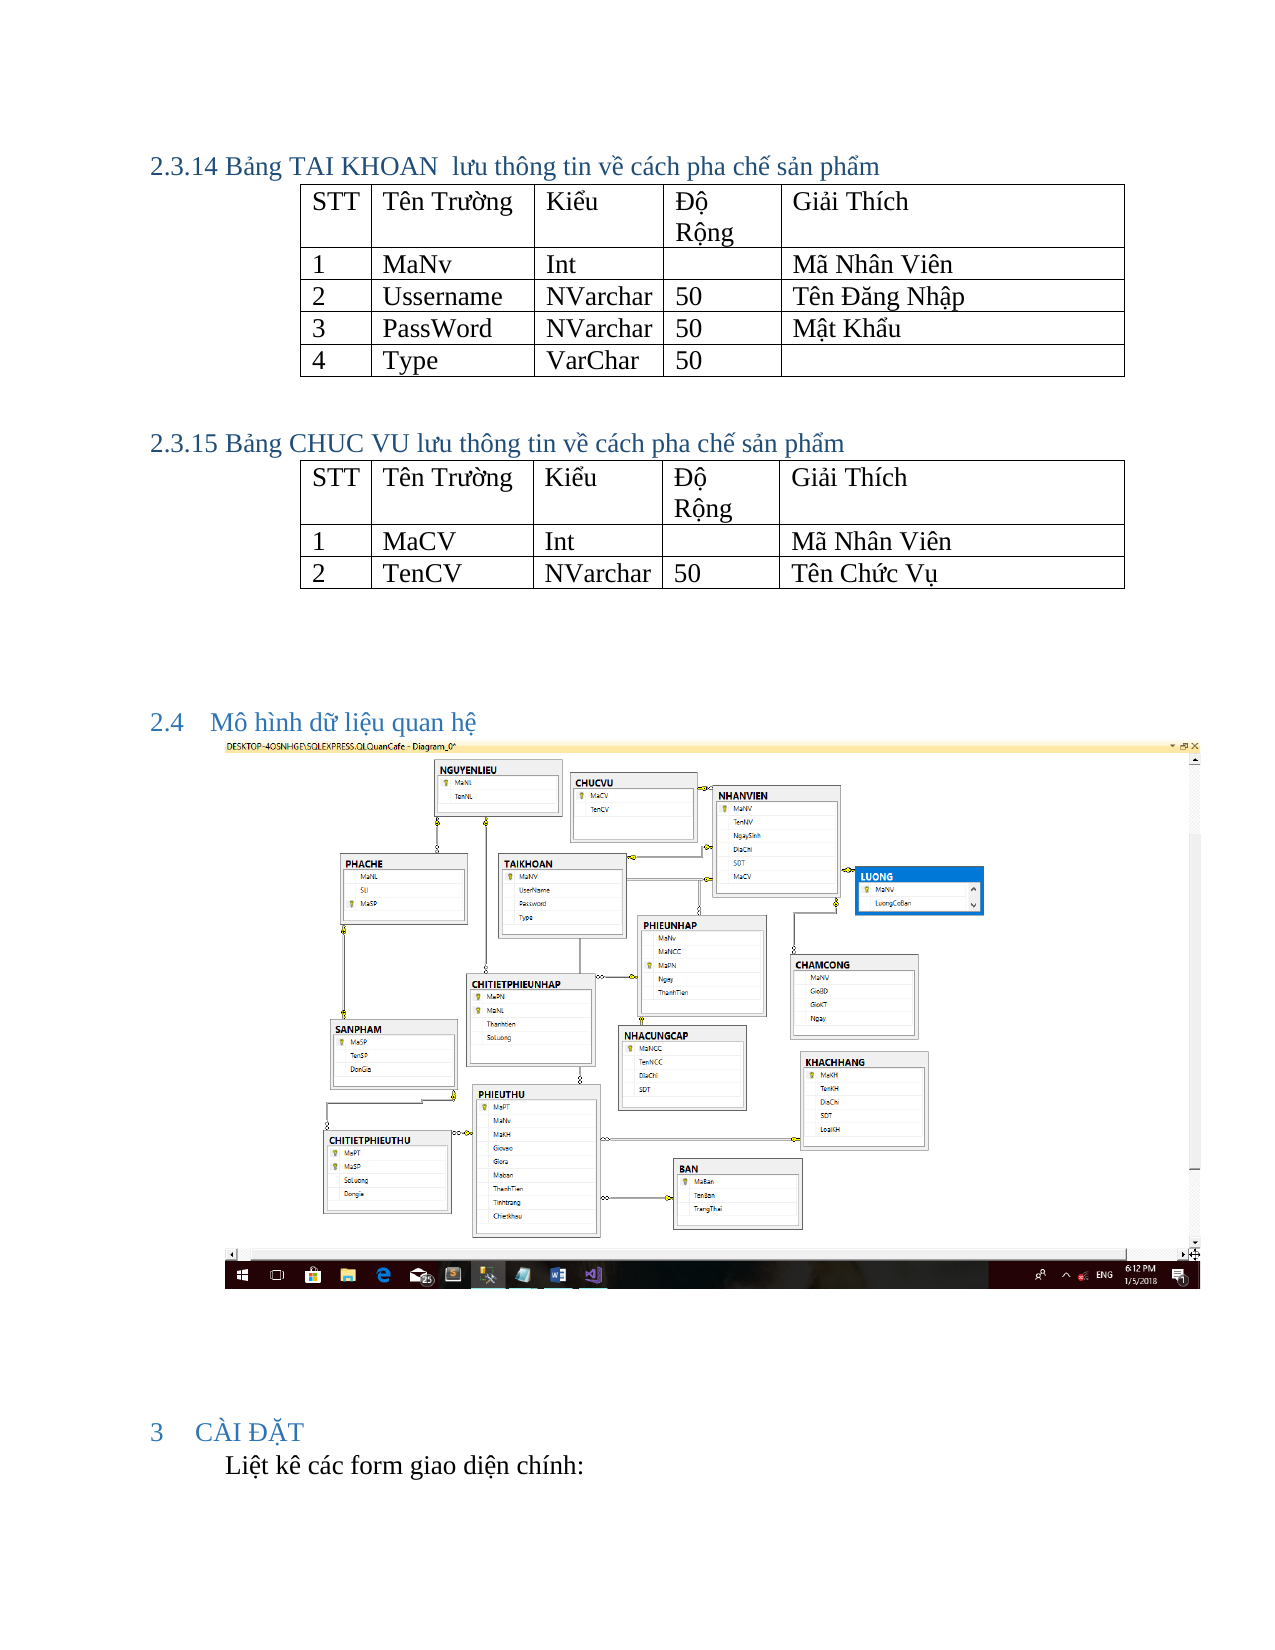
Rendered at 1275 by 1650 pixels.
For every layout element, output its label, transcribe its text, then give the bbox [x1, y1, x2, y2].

table_cell 2 [301, 280, 371, 311]
table_cell Mã Nhân Viên [780, 525, 1124, 556]
table_header Giải Thích [782, 185, 1124, 247]
table_cell 1 [301, 525, 371, 556]
table_header Kiểu [534, 461, 662, 524]
table_header STT [301, 185, 371, 247]
table_cell MaCV [372, 525, 533, 556]
table_cell 4 [301, 345, 371, 376]
table_cell Type [372, 345, 534, 376]
subtitle CÀI ĐẶT [150, 1416, 1125, 1447]
table_cell 50 [663, 557, 779, 588]
table_cell Int [534, 525, 662, 556]
table_header Tên Trường [372, 461, 533, 524]
table_header Tên Trường [372, 185, 534, 247]
table_cell PassWord [372, 312, 534, 343]
table_cell MaNv [372, 248, 534, 279]
table_cell 3 [301, 312, 371, 343]
list Liệt kê các form giao diện chính: [225, 1449, 1125, 1481]
table_cell Ussername [372, 280, 534, 311]
table_cell TenCV [372, 557, 533, 588]
subtitle Bảng TAI KHOAN lưu thông tin về cách pha chế sản phẩm [150, 150, 1125, 181]
table_cell NVarchar [535, 280, 663, 311]
table_cell 1 [301, 248, 371, 279]
table_cell Mật Khẩu [782, 312, 1124, 343]
table_cell 50 [664, 280, 781, 311]
table_header Kiểu [535, 185, 663, 247]
table_cell Mã Nhân Viên [782, 248, 1124, 279]
subtitle Bảng CHUC VU lưu thông tin về cách pha chế sản phẩm [150, 427, 1125, 458]
table_cell NVarchar [535, 312, 663, 343]
picture [225, 740, 1200, 1289]
table_cell VarChar [535, 345, 663, 376]
table_header STT [301, 461, 371, 524]
table_cell Tên Chức Vụ [780, 557, 1124, 588]
table_cell [664, 248, 781, 279]
table_cell 2 [301, 557, 371, 588]
table_header Giải Thích [780, 461, 1124, 524]
table_cell Int [535, 248, 663, 279]
table_cell [663, 525, 779, 556]
table_cell Tên Đăng Nhập [782, 280, 1124, 311]
table_cell NVarchar [534, 557, 662, 588]
table_header Độ Rộng [663, 461, 779, 524]
table_cell 50 [664, 312, 781, 343]
table_header Độ Rộng [664, 185, 781, 247]
subtitle Mô hình dữ liệu quan hệ [150, 706, 1125, 738]
table_cell 50 [664, 345, 781, 376]
table_cell [782, 345, 1124, 376]
